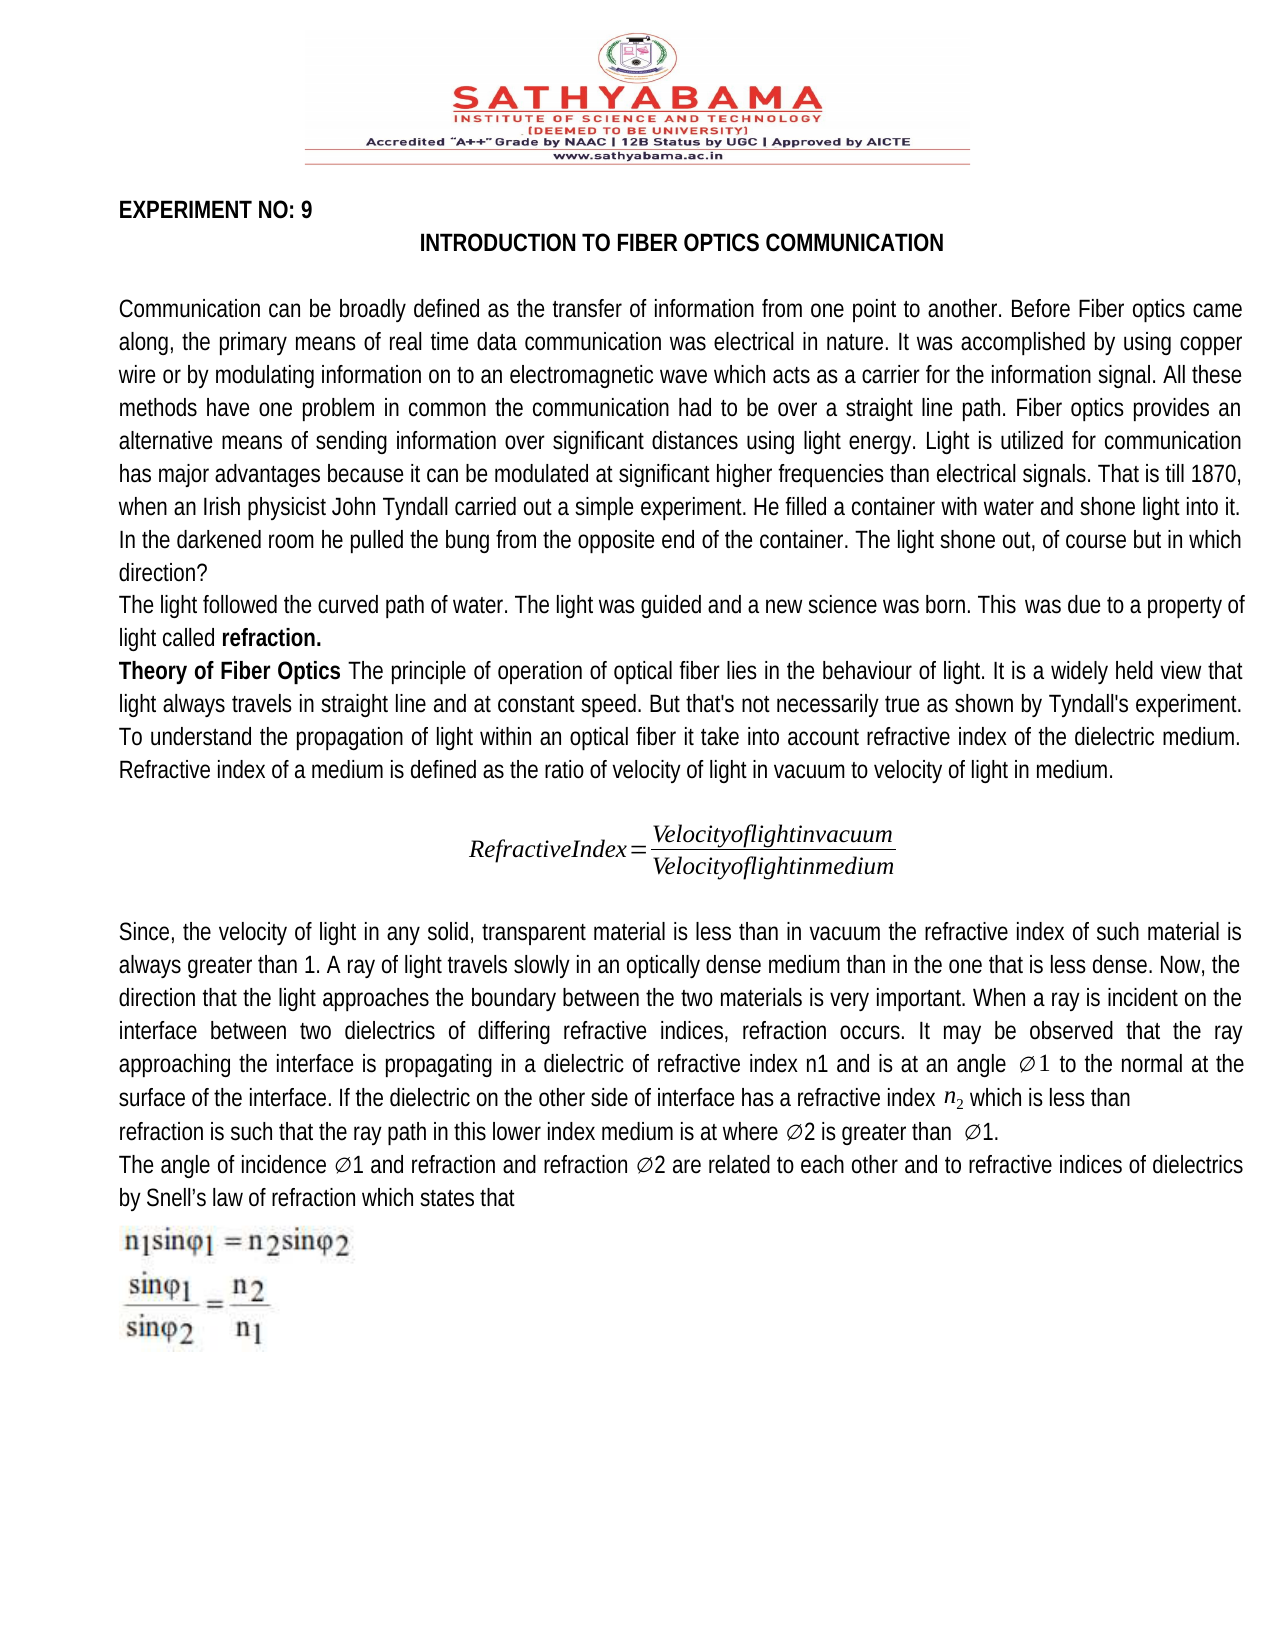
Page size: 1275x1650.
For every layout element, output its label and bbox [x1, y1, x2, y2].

table_cell [103, 194, 1078, 1436]
picture [304, 30, 971, 166]
picture [118, 1216, 360, 1352]
